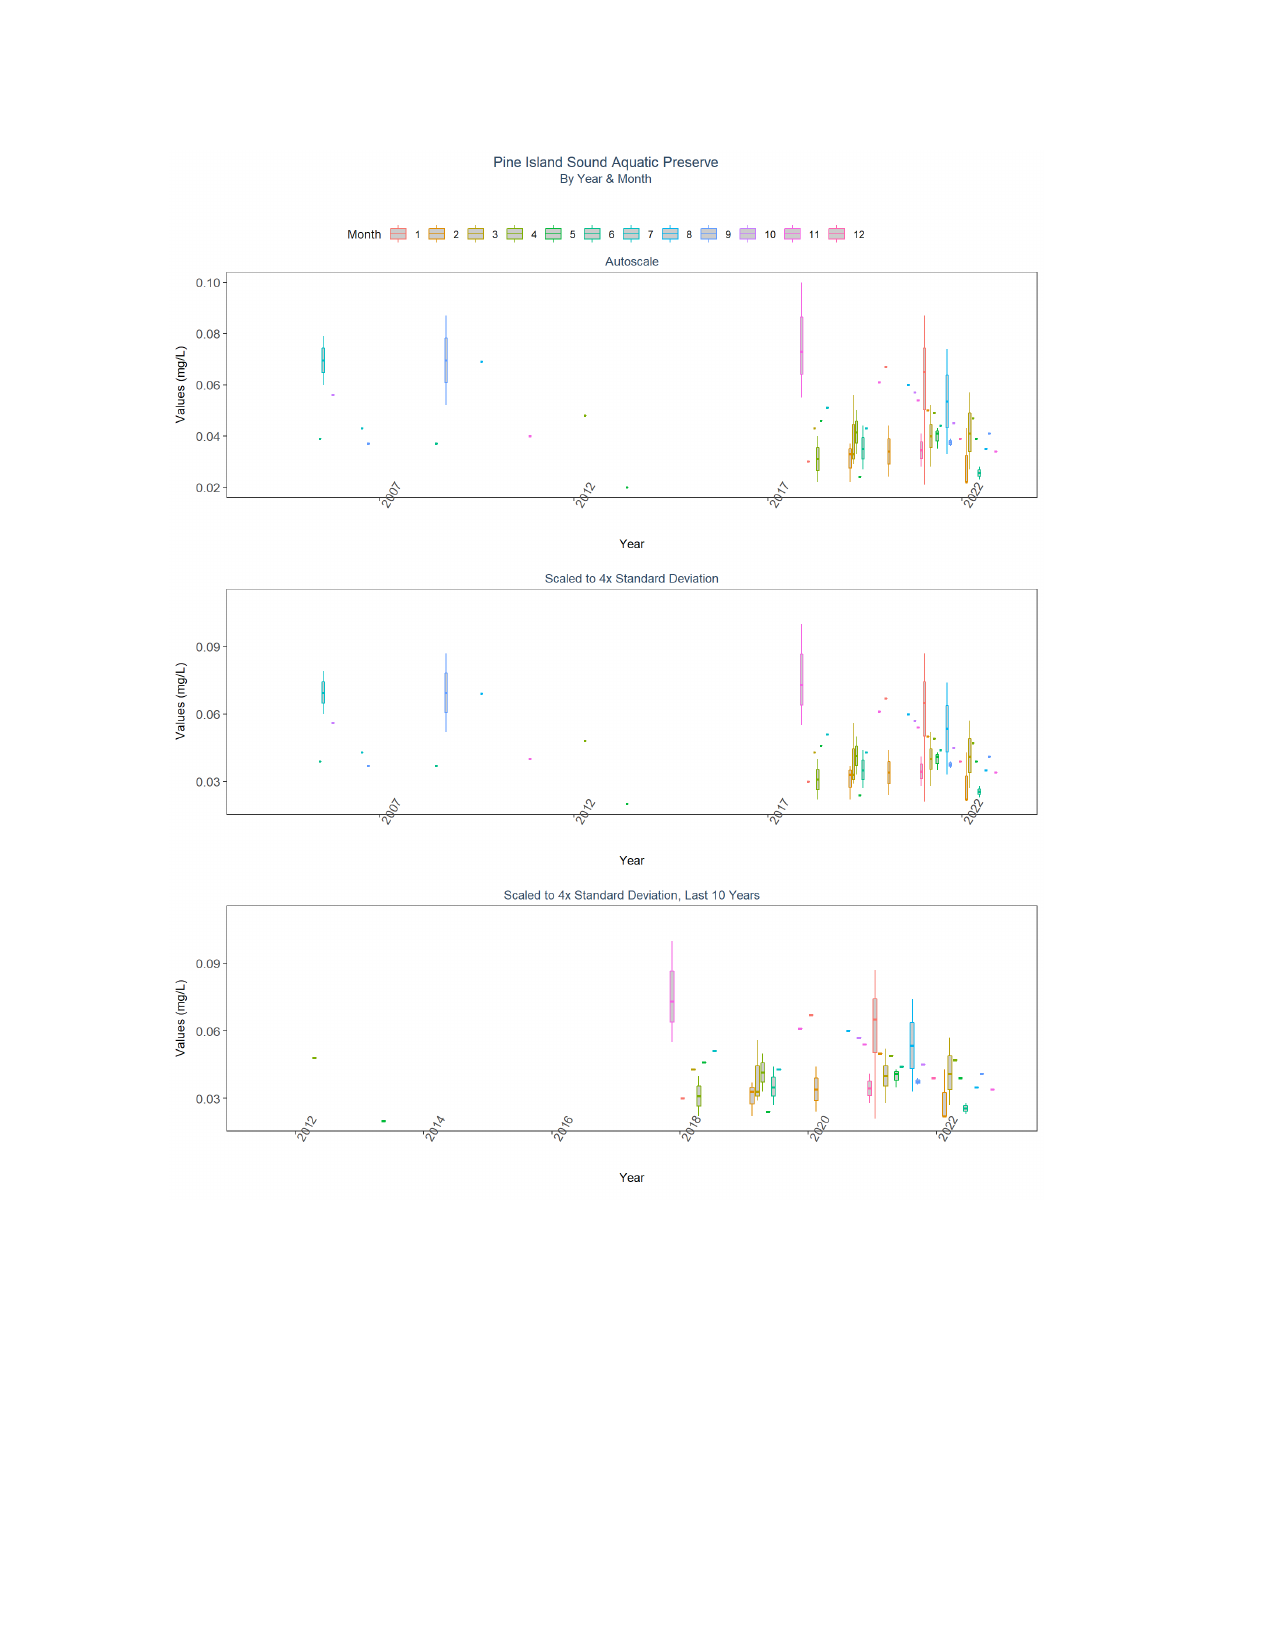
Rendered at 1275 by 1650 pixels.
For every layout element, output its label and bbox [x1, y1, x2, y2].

picture [168, 150, 1044, 1200]
